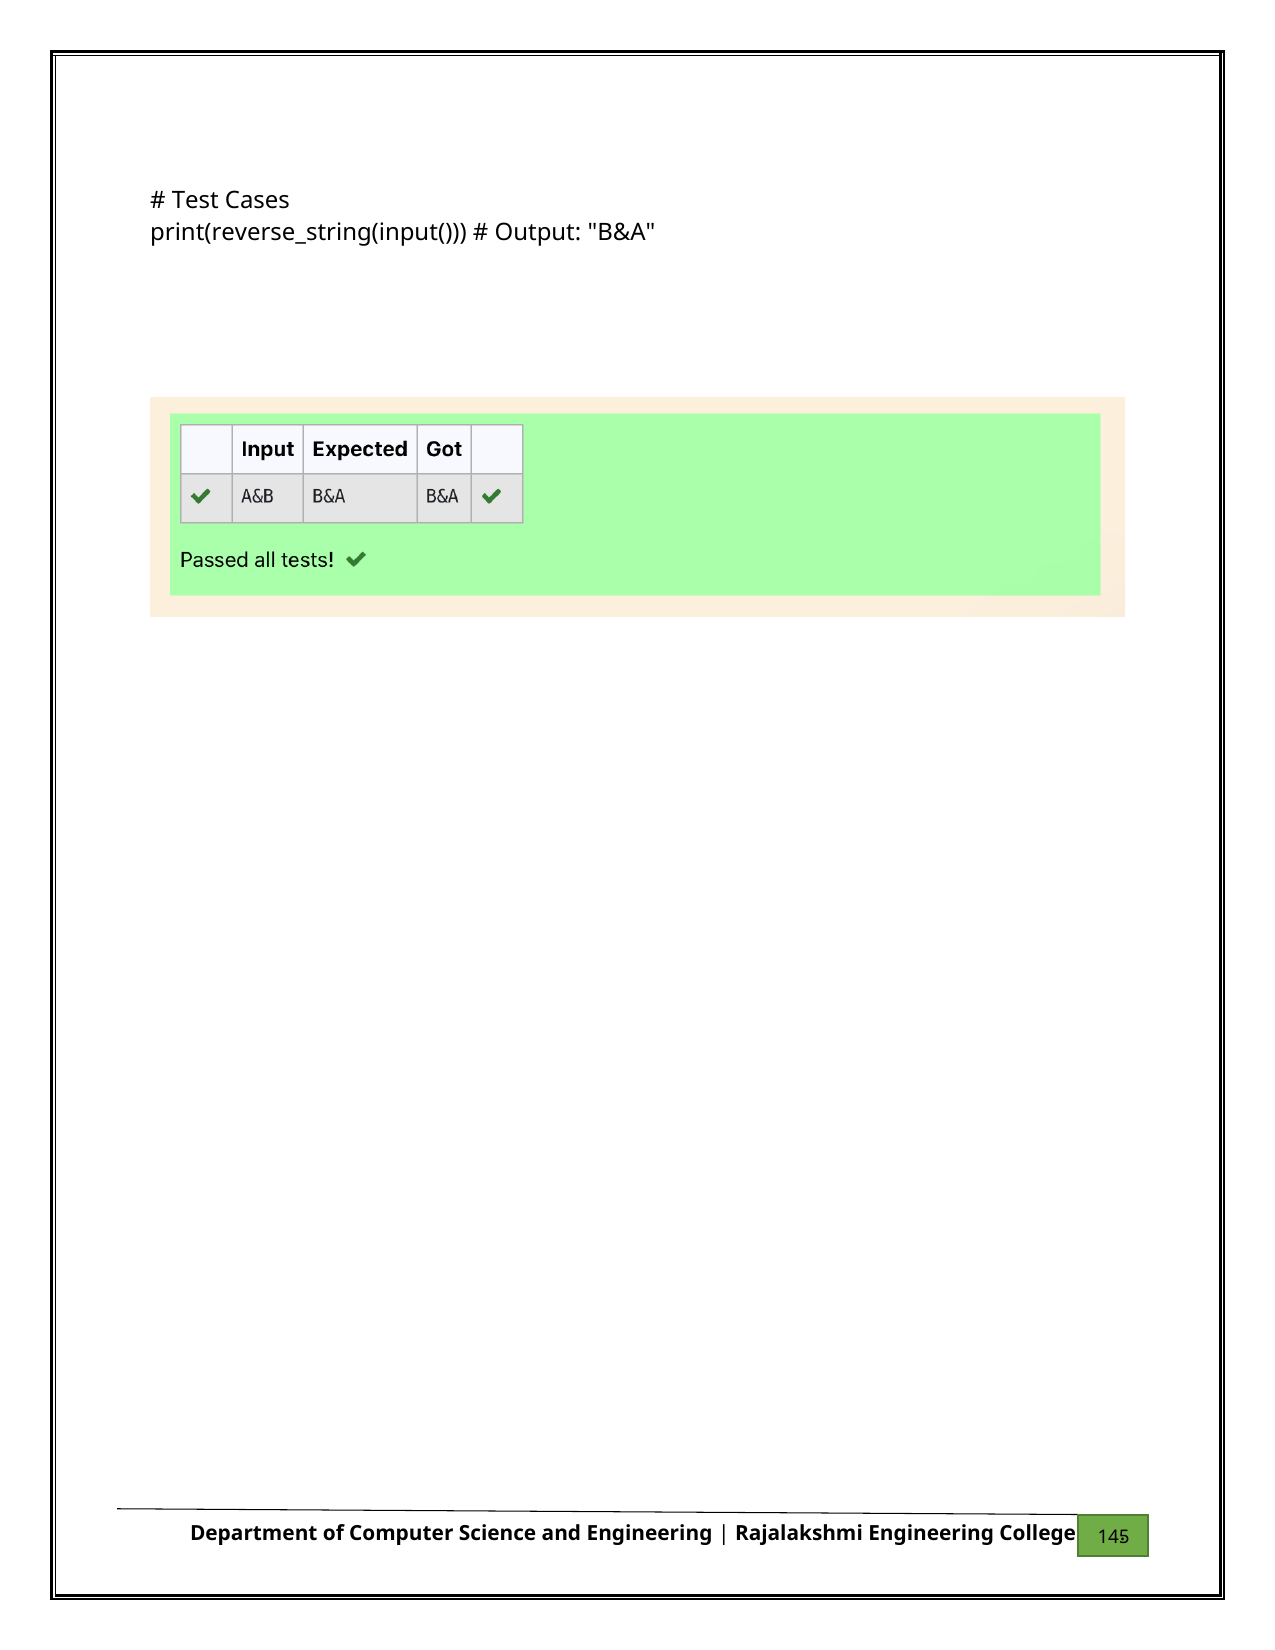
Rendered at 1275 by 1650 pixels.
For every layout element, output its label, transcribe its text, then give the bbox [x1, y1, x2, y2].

picture [150, 397, 1125, 617]
text print(reverse_string(input())) # Output: "B&A" [150, 215, 1125, 248]
text # Test Cases [150, 183, 1125, 215]
